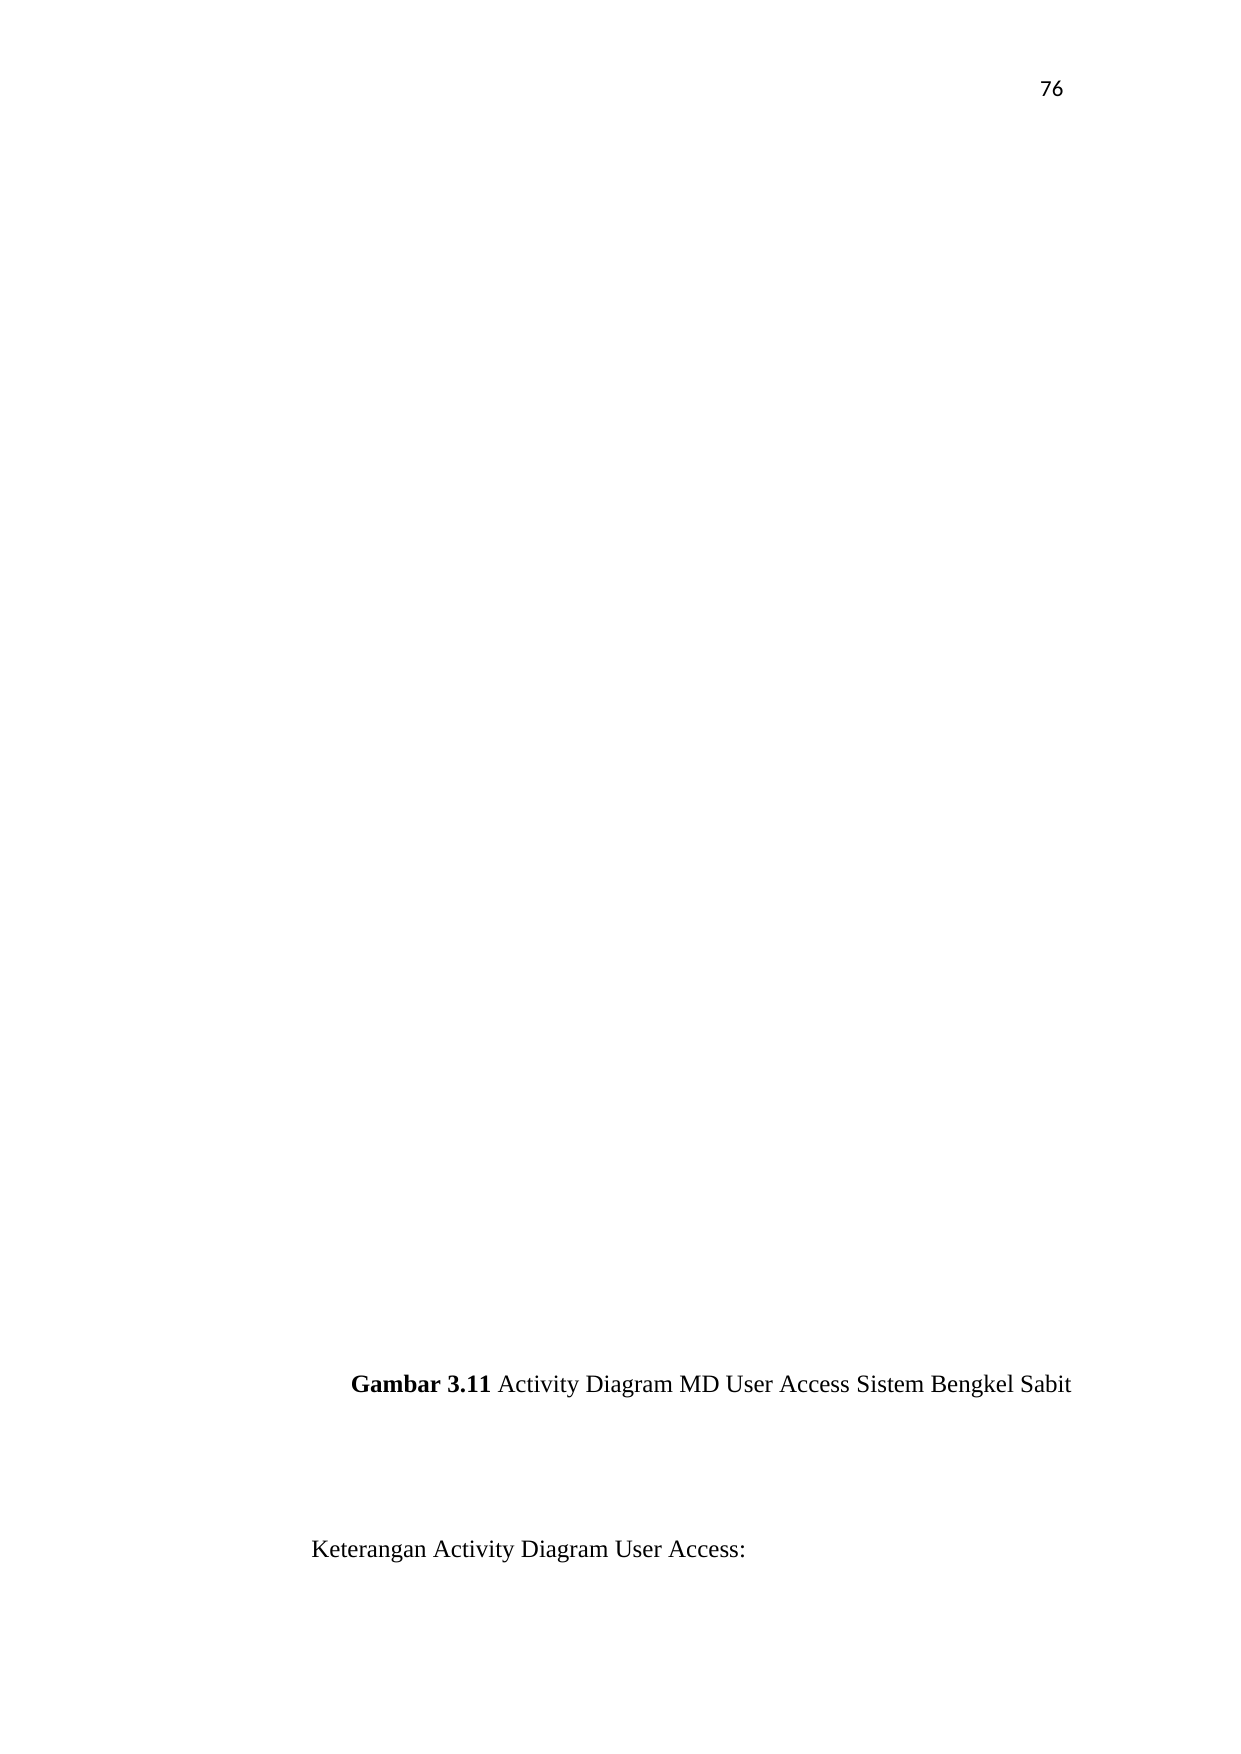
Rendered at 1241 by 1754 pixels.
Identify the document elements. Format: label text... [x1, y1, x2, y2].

list Keterangan Activity Diagram User Access: [311, 1534, 1063, 1563]
